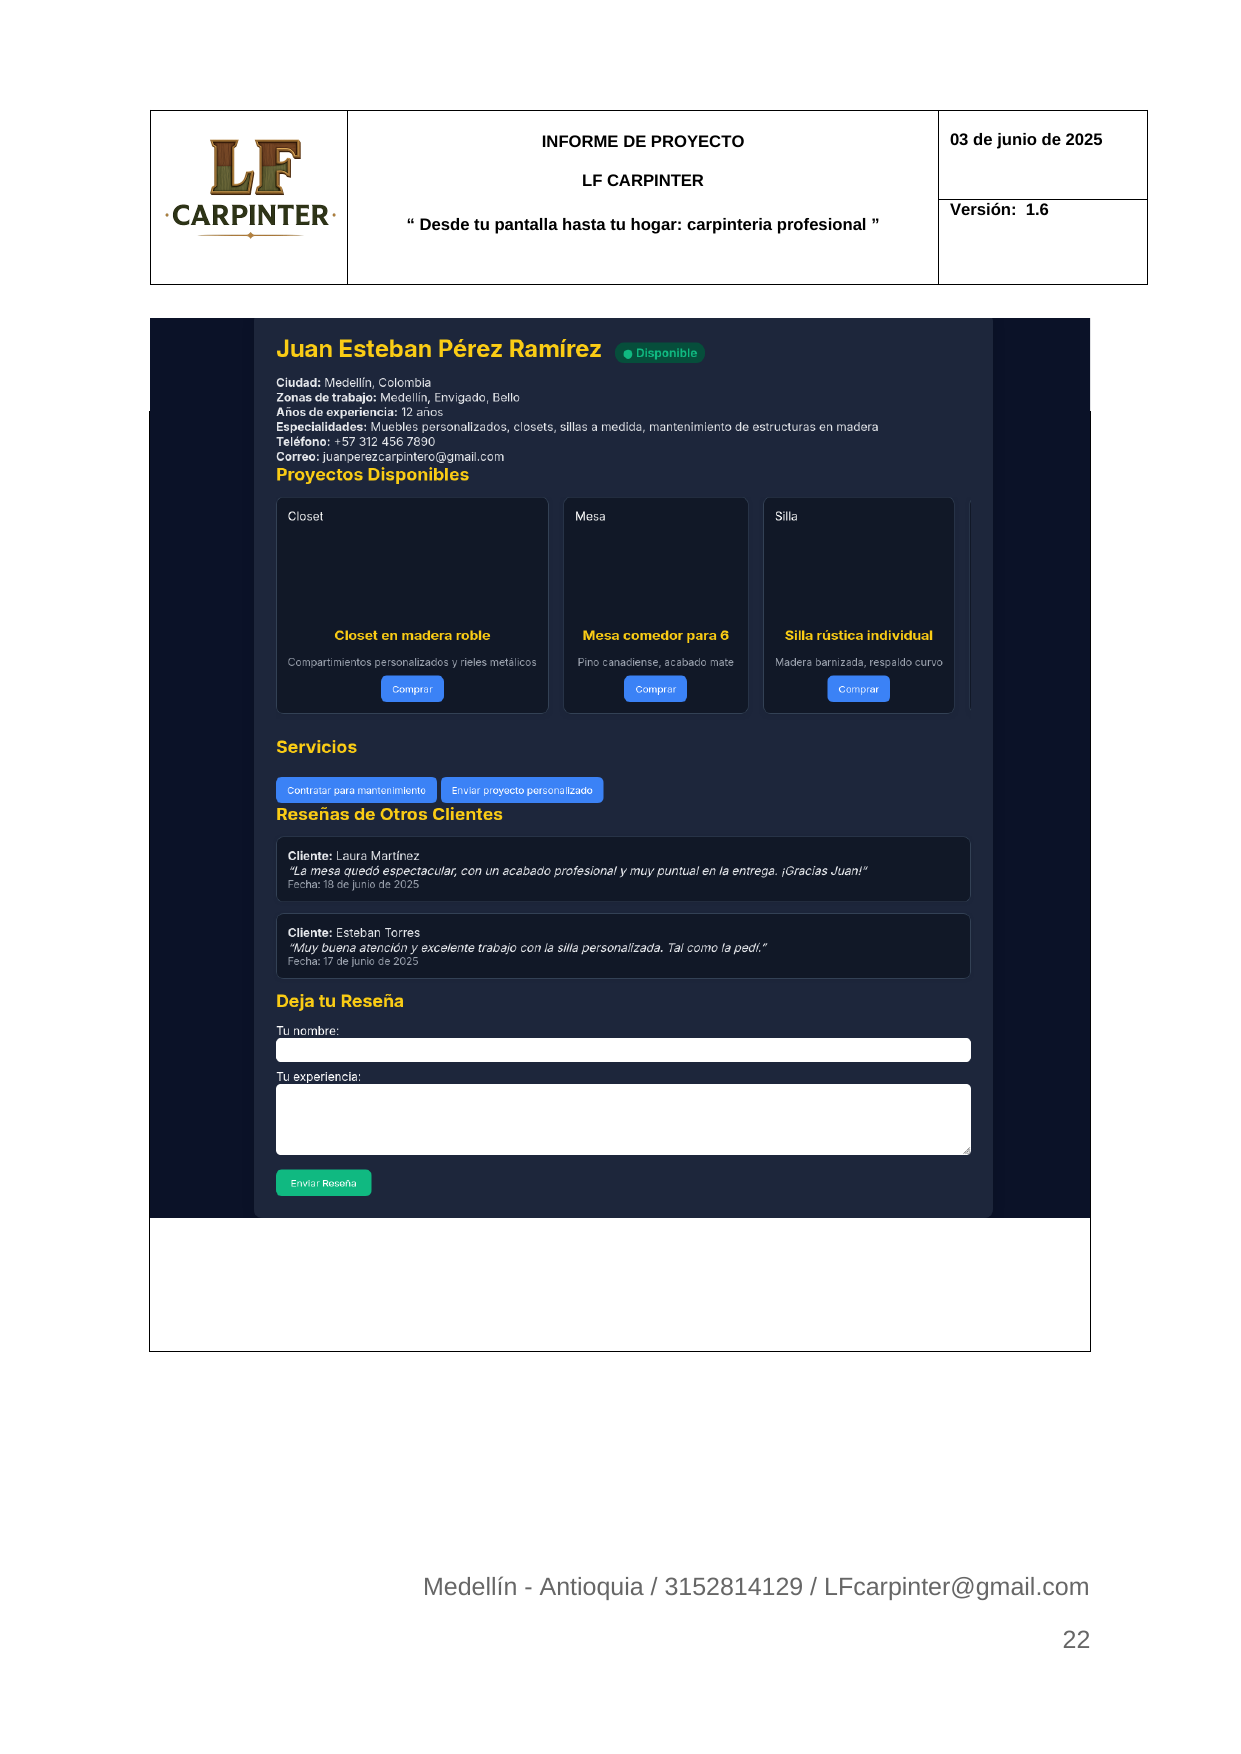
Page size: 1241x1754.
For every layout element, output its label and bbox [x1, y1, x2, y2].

picture [161, 114, 344, 268]
picture [150, 318, 1091, 1218]
